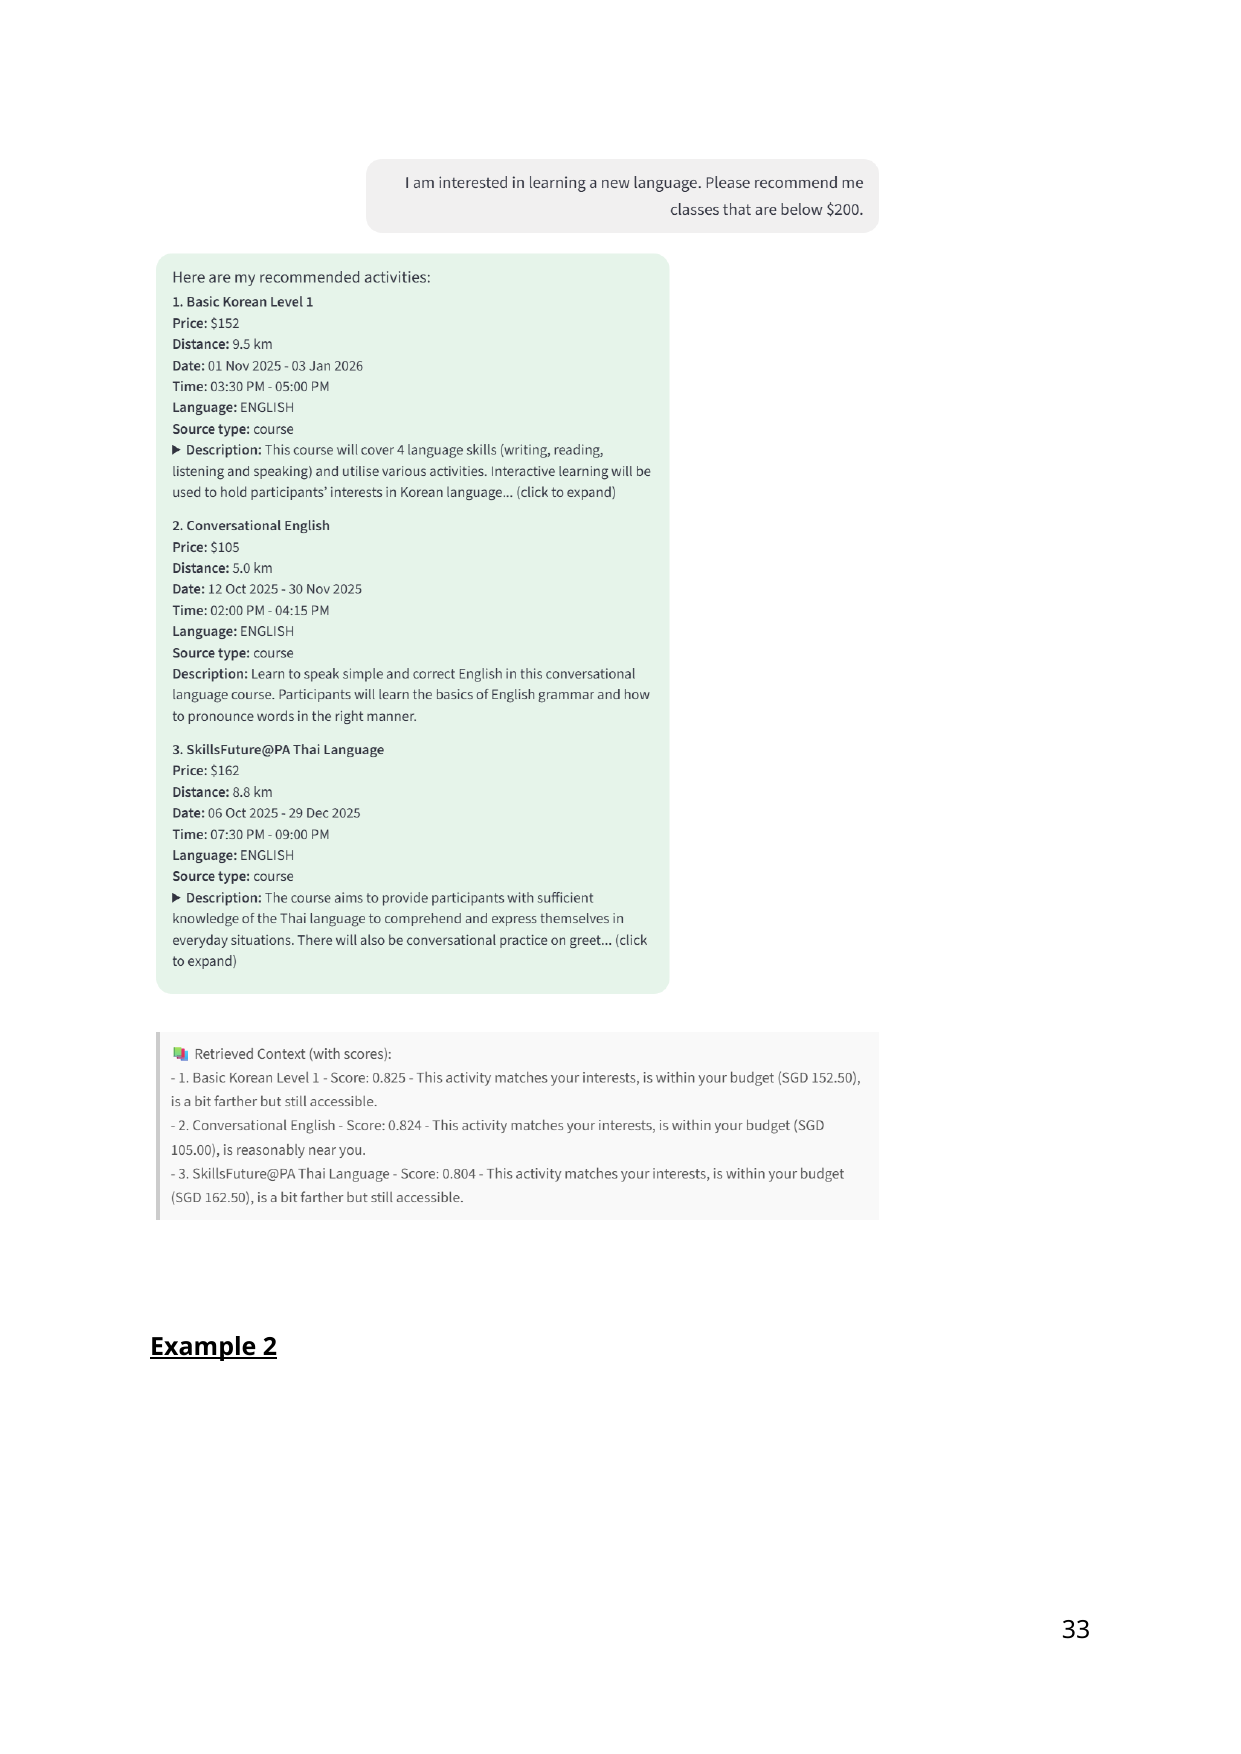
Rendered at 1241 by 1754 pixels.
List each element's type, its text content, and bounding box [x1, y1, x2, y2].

picture [150, 150, 890, 1228]
text Example 2 [150, 1328, 1090, 1363]
